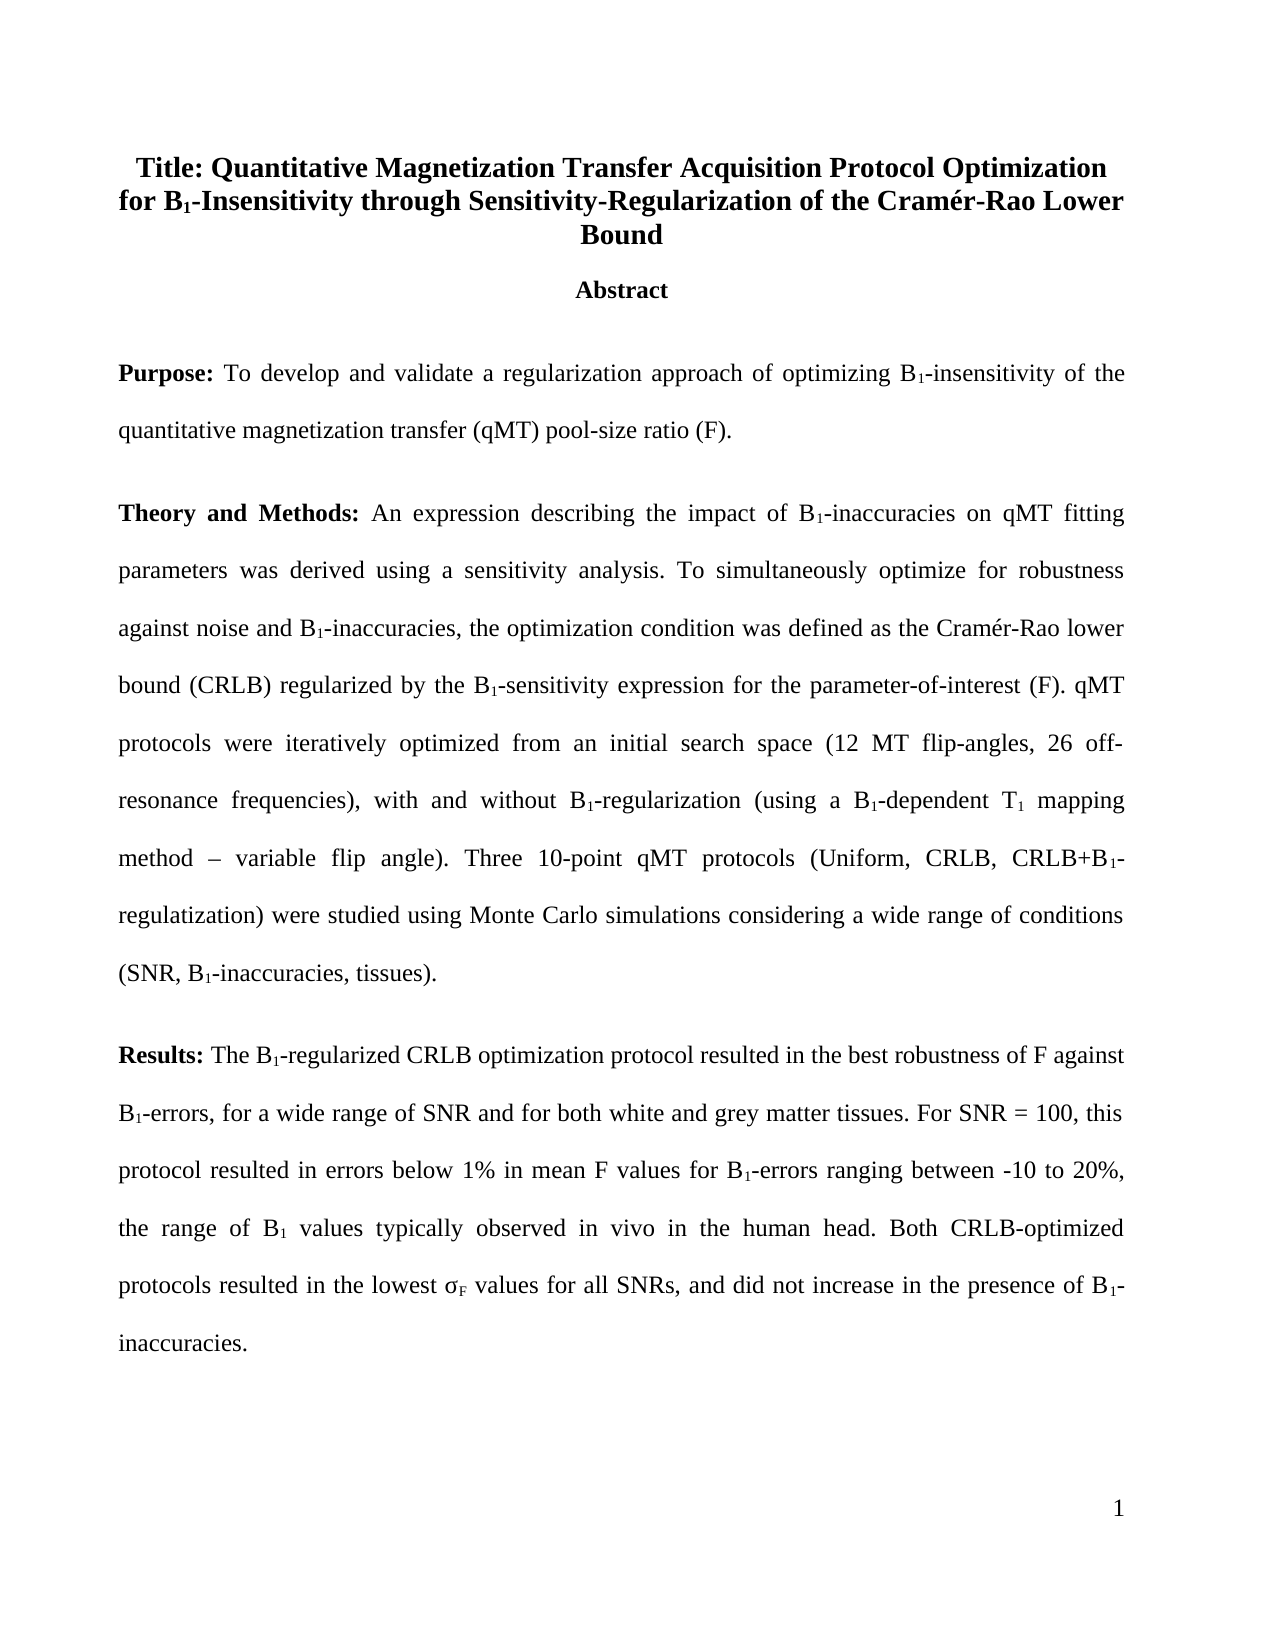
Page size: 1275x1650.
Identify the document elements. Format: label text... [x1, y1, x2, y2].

text Purpose: To develop and validate a regularization approach of optimizing B1-insensitivity of the quantitative magnetization transfer (qMT) pool-size ratio (F). [118, 358, 1125, 444]
text Theory and Methods: An expression describing the impact of B1-inaccuracies on qMT fitting parameters was derived using a sensitivity analysis. To simultaneously optimize for robustness against noise and B1-inaccuracies, the optimization condition was defined as the Cramér-Rao lower bound (CRLB) regularized by the B1-sensitivity expression for the parameter-of-interest (F). qMT protocols were iteratively optimized from an initial search space (12 MT flip-angles, 26 off-resonance frequencies), with and without B1-regularization (using a B1-dependent T1 mapping method – variable flip angle). Three 10-point qMT protocols (Uniform, CRLB, CRLB+B1-regulatization) were studied using Monte Carlo simulations considering a wide range of conditions (SNR, B1-inaccuracies, tissues). [118, 498, 1125, 987]
text Results: The B1-regularized CRLB optimization protocol resulted in the best robustness of F against B1-errors, for a wide range of SNR and for both white and grey matter tissues. For SNR = 100, this protocol resulted in errors below 1% in mean F values for B1-errors ranging between -10 to 20%, the range of B1 values typically observed in vivo in the human head. Both CRLB-optimized protocols resulted in the lowest σF values for all SNRs, and did not increase in the presence of B1-inaccuracies. [118, 1041, 1125, 1357]
text Abstract [118, 276, 1125, 304]
text Title: Quantitative Magnetization Transfer Acquisition Protocol Optimization for B1-Insensitivity through Sensitivity-Regularization of the Cramér-Rao Lower Bound [118, 150, 1125, 251]
